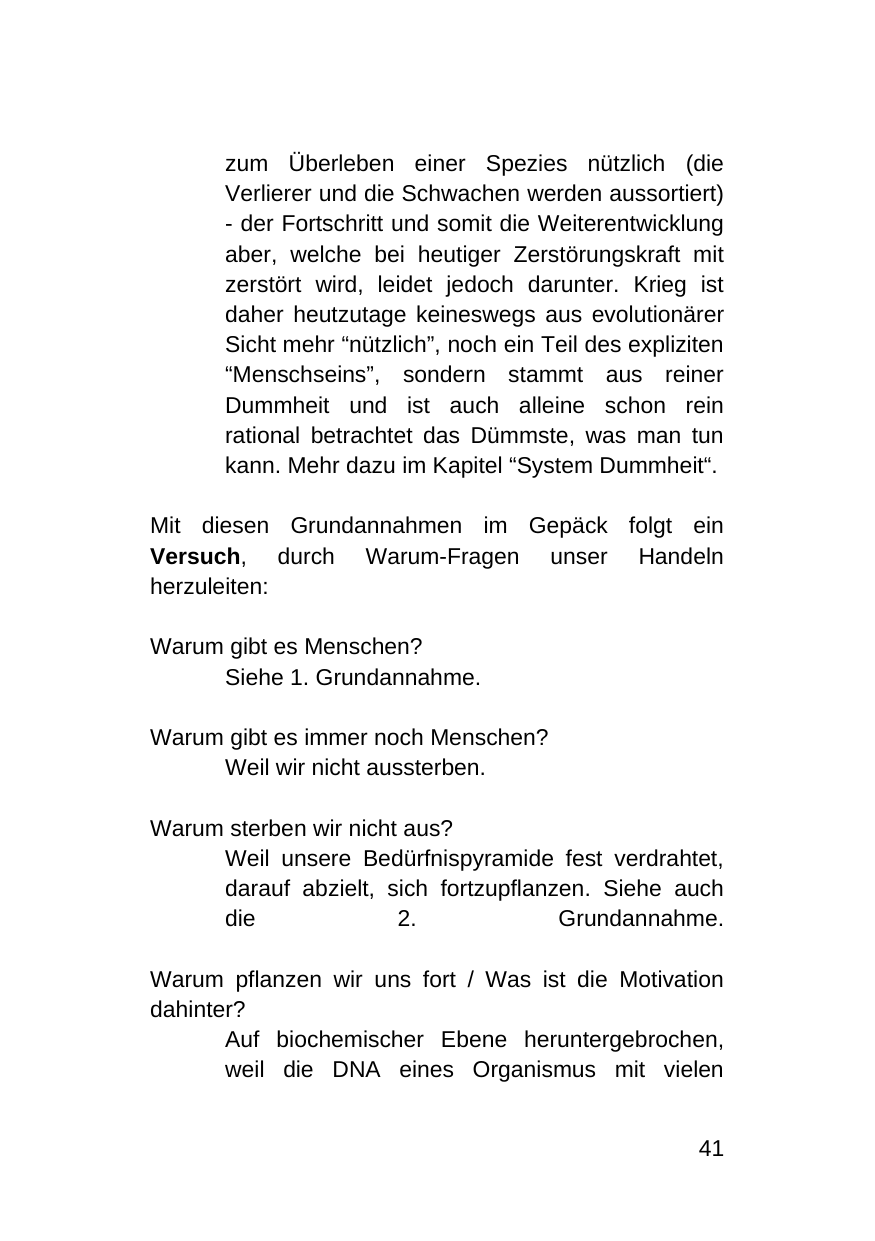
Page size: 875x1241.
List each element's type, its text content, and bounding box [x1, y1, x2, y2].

text Weil wir nicht aussterben. [150, 754, 724, 781]
text Warum pflanzen wir uns fort / Was ist die Motivation dahinter? [150, 966, 724, 1022]
text Warum sterben wir nicht aus? [150, 784, 724, 841]
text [225, 1026, 724, 1083]
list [187, 150, 724, 478]
text Weil unsere Bedürfnispyramide fest verdrahtet, darauf abzielt, sich fortzupflanzen. Siehe auch die 2. Grundannahme. [225, 845, 724, 962]
text Warum gibt es Menschen? [150, 603, 724, 660]
text Mit diesen Grundannahmen im Gepäck folgt ein Versuch, durch Warum-Fragen unser Handeln herzuleiten: [150, 512, 724, 599]
text Warum gibt es immer noch Menschen? [150, 724, 724, 750]
text Siehe 1. Grundannahme. [150, 663, 724, 690]
